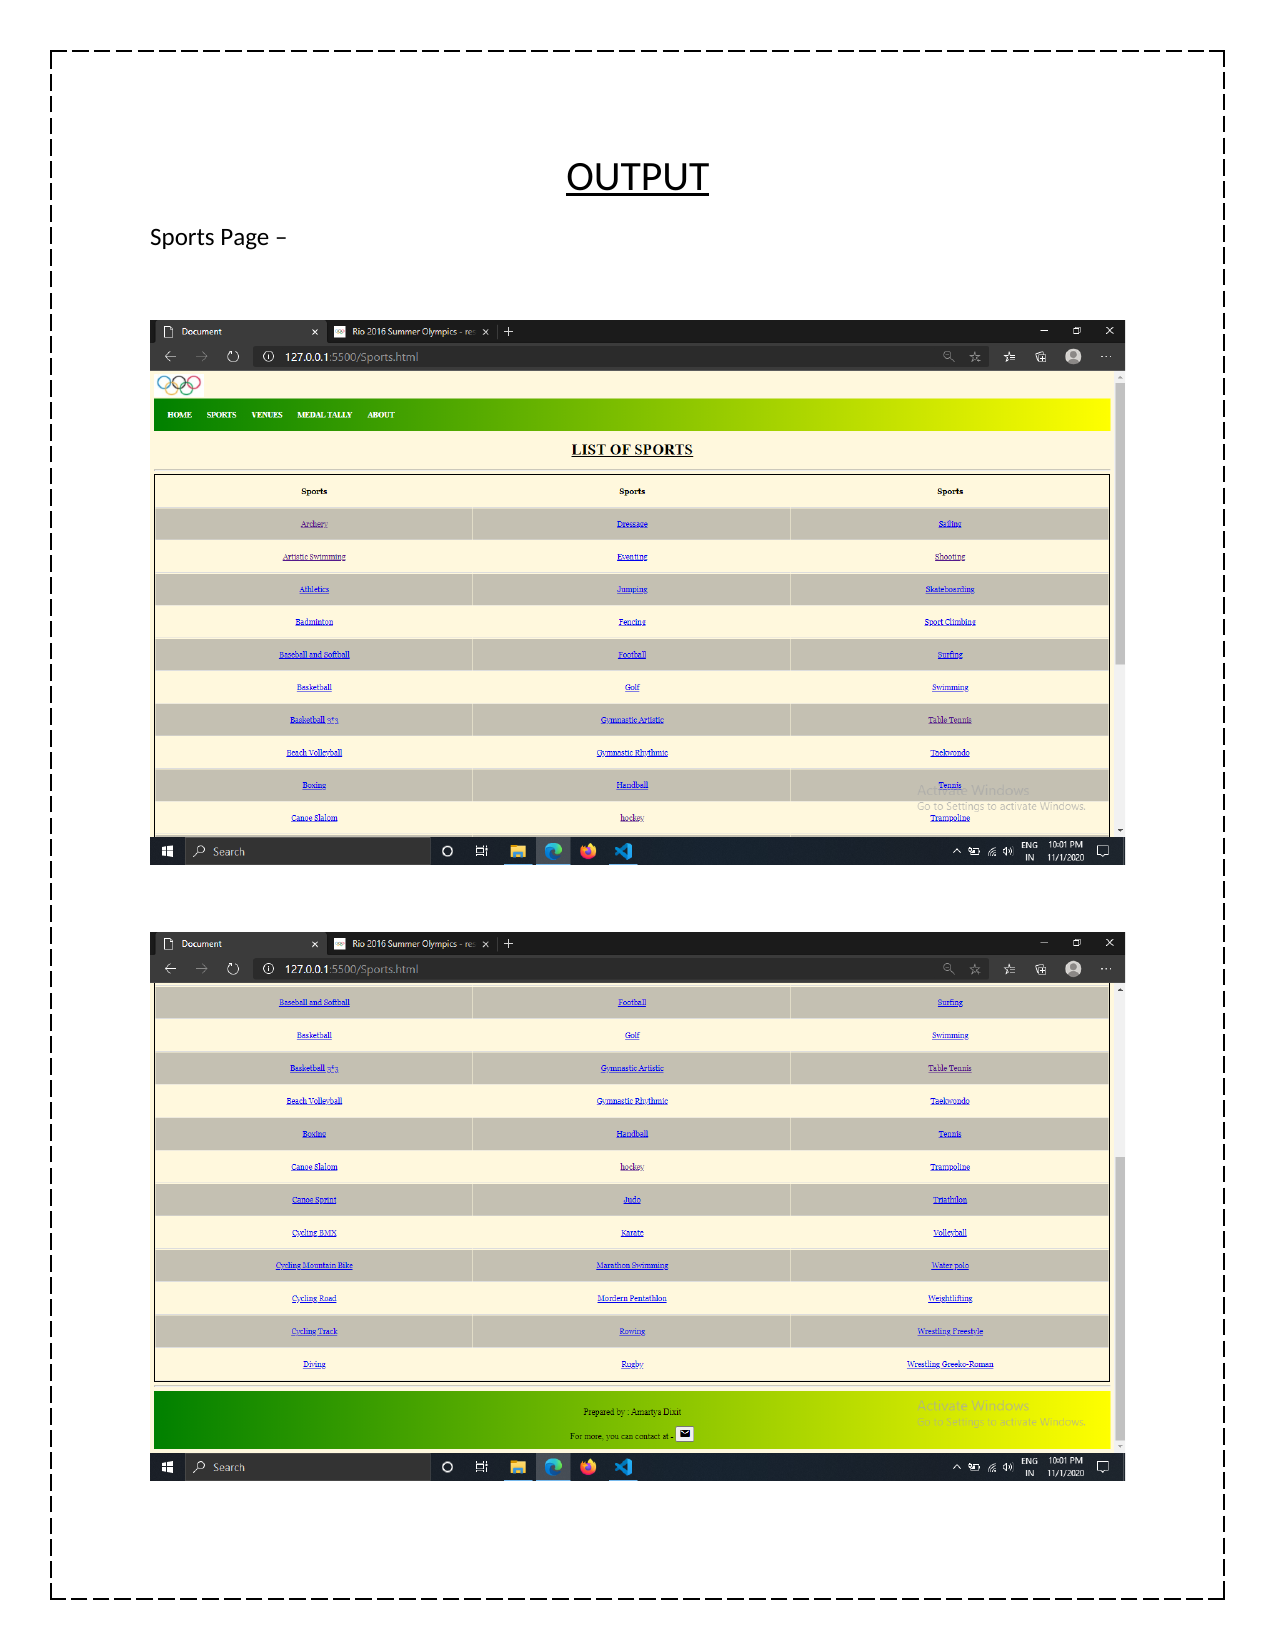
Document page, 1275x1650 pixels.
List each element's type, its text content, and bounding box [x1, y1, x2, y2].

picture [150, 320, 1125, 865]
text Sports Page – [150, 222, 1125, 252]
text OUTPUT [150, 150, 1125, 201]
picture [150, 932, 1125, 1481]
